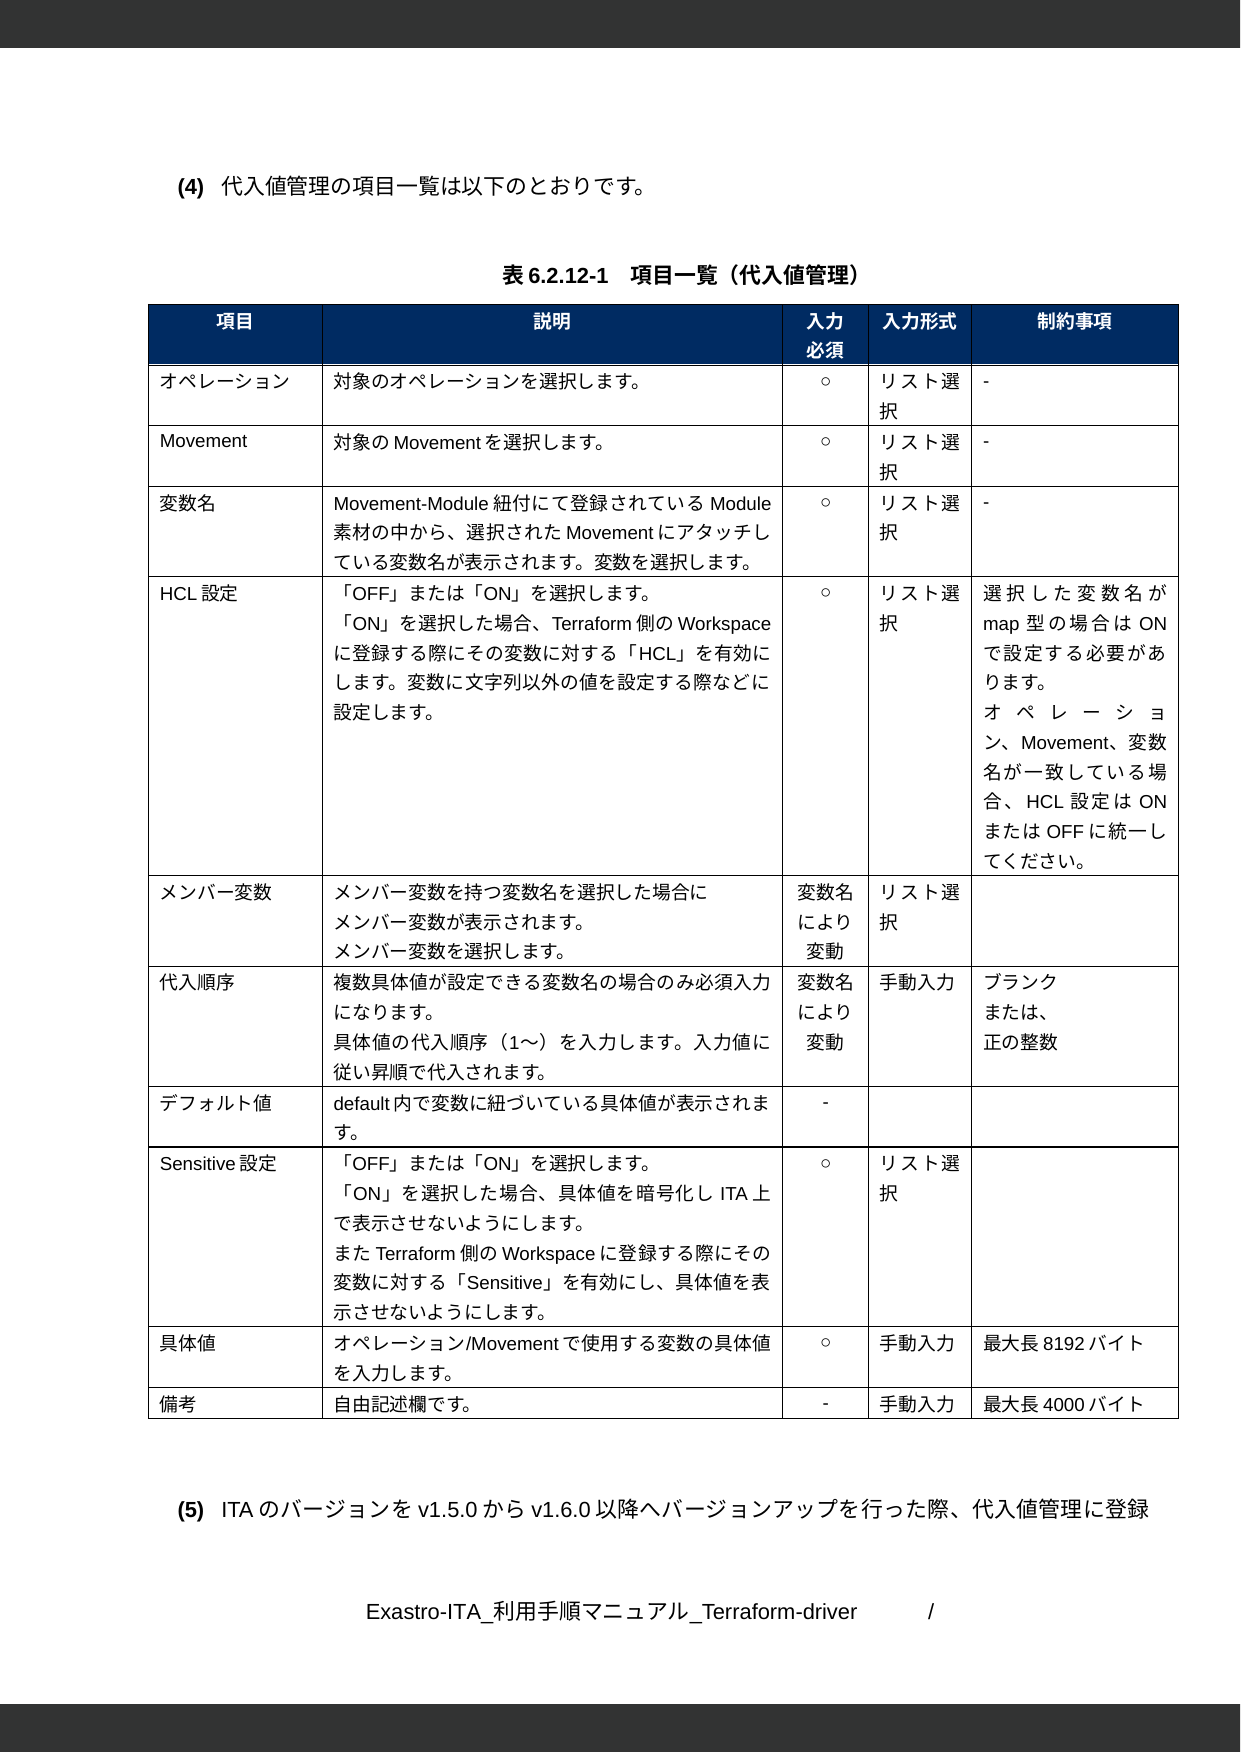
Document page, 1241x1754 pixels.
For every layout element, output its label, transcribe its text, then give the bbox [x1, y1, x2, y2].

table_cell リスト選択 [869, 876, 971, 966]
table_cell 変数名により変動 [783, 876, 868, 966]
table_cell リスト選択 [869, 366, 971, 425]
table_cell ○ [783, 426, 868, 486]
table_cell - [972, 487, 1178, 576]
table_cell デフォルト値 [149, 1087, 322, 1146]
table_header 項目 [149, 305, 322, 364]
table_cell メンバー変数 [149, 876, 322, 966]
table_header 制約事項 [972, 305, 1178, 364]
table_cell 対象のオペレーションを選択します。 [323, 366, 782, 425]
table_cell Sensitive設定 [149, 1148, 322, 1326]
table_cell 最大長8192バイト [972, 1327, 1178, 1387]
table_cell ○ [783, 577, 868, 875]
table_cell ○ [783, 1148, 868, 1326]
table_cell - [783, 1388, 868, 1418]
table_cell [869, 1087, 971, 1146]
table_cell ○ [783, 366, 868, 425]
table_cell - [783, 1087, 868, 1146]
table_cell - [972, 366, 1178, 425]
table_cell 代入順序 [149, 967, 322, 1086]
table_cell オペレーション/Movementで使用する変数の具体値を入力します。 [323, 1327, 782, 1387]
table_cell 変数名 [149, 487, 322, 576]
table_cell オペレーション [149, 366, 322, 425]
table_cell 「OFF」または「ON」を選択します。 「ON」を選択した場合、具体値を暗号化しITA上で表示させないようにします。 またTerraform側のWorkspaceに登録する際にその変数に対する「Sensitive」を有効にし、具体値を表示させないようにします。 [323, 1148, 782, 1326]
table_cell HCL設定 [149, 577, 322, 875]
table_cell ○ [783, 487, 868, 576]
table_cell 対象のMovementを選択します。 [323, 426, 782, 486]
table_cell リスト選択 [869, 487, 971, 576]
table_cell メンバー変数を持つ変数名を選択した場合に メンバー変数が表示されます。 メンバー変数を選択します。 [323, 876, 782, 966]
table_cell Movement [149, 426, 322, 486]
picture [0, 0, 1241, 48]
table_cell ○ [783, 1327, 868, 1387]
table_cell 最大長4000バイト [972, 1388, 1178, 1418]
table_cell 手動入力 [869, 967, 971, 1086]
table_cell 複数具体値が設定できる変数名の場合のみ必須入力になります。 具体値の代入順序（1～）を入力します。入力値に従い昇順で代入されます。 [323, 967, 782, 1086]
picture [0, 1704, 1241, 1752]
table_cell リスト選択 [869, 426, 971, 486]
table_cell リスト選択 [869, 577, 971, 875]
table_cell 「OFF」または「ON」を選択します。 「ON」を選択した場合、Terraform側のWorkspaceに登録する際にその変数に対する「HCL」を有効にします。変数に文字列以外の値を設定する際などに設定します。 [323, 577, 782, 875]
table_header 入力形式 [869, 305, 971, 364]
table_cell [972, 876, 1178, 966]
table_cell [972, 1148, 1178, 1326]
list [177, 1478, 1152, 1538]
table_header 説明 [323, 305, 782, 364]
table_cell - [972, 426, 1178, 486]
table_header 入力 必須 [783, 305, 868, 364]
table_cell 手動入力 [869, 1388, 971, 1418]
table_cell 変数名により変動 [783, 967, 868, 1086]
table_cell 備考 [149, 1388, 322, 1418]
table_cell default内で変数に紐づいている具体値が表示されます。 [323, 1087, 782, 1146]
list 表6.2.12-1 項目一覧（代入値管理） [221, 244, 1152, 304]
table_cell [972, 1087, 1178, 1146]
table_cell Movement-Module紐付にて登録されているModule素材の中から、選択されたMovementにアタッチしている変数名が表示されます。変数を選択します。 [323, 487, 782, 576]
table_cell 具体値 [149, 1327, 322, 1387]
table_cell ブランク または、 正の整数 [972, 967, 1178, 1086]
table_cell リスト選択 [869, 1148, 971, 1326]
table_cell 手動入力 [869, 1327, 971, 1387]
list 代入値管理の項目一覧は以下のとおりです。 [177, 155, 1152, 214]
table_cell 自由記述欄です。 [323, 1388, 782, 1418]
table_cell 選択した変数名がmap型の場合はONで設定する必要があります。 オペレーション、Movement、変数名が一致している場合、HCL設定はONまたはOFFに統一してください。 [972, 577, 1178, 875]
